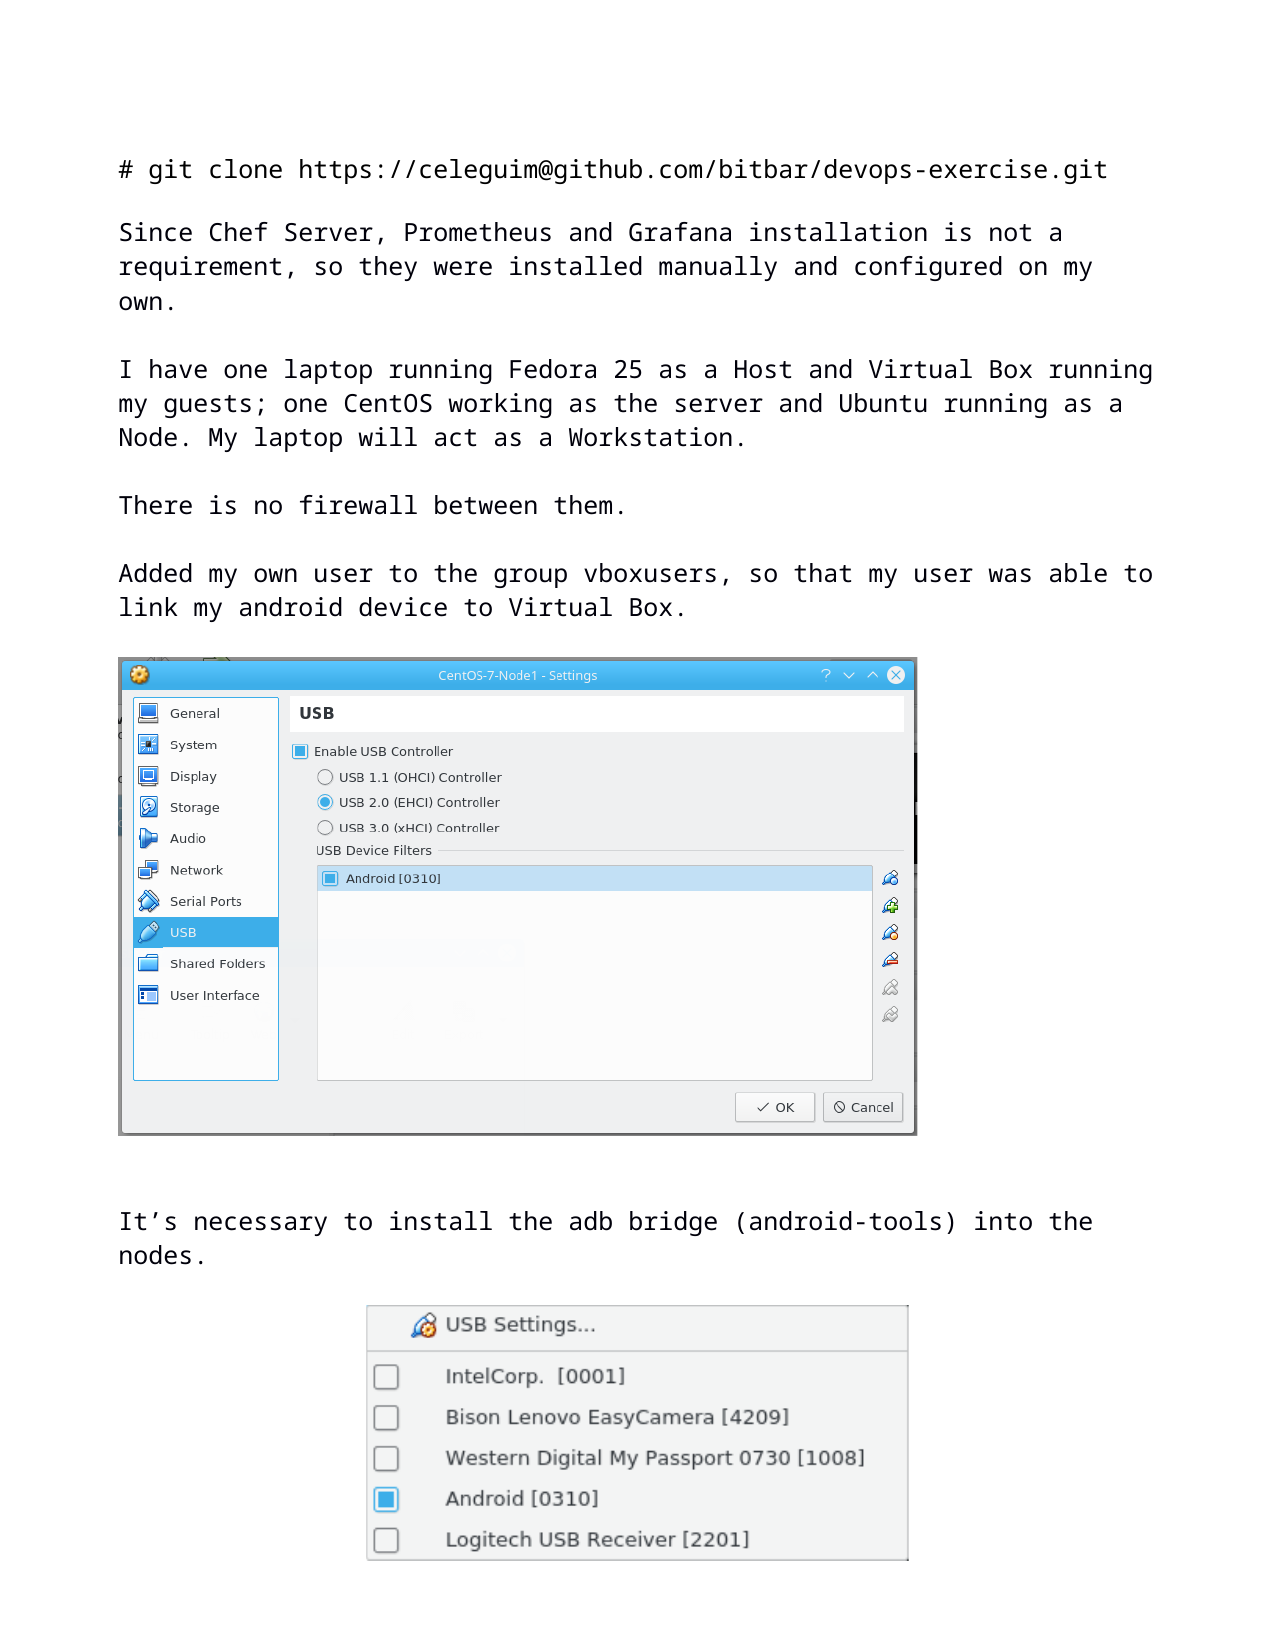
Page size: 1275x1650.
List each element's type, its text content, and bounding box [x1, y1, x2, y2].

text # git clone https://celeguim@github.com/bitbar/devops-exercise.git [118, 152, 1157, 215]
text I have one laptop running Fedora 25 as a Host and Virtual Box running my guests; one CentOS working as the server and Ubuntu running as a Node. My laptop will act as a Workstation. [118, 351, 1157, 453]
text It’s necessary to install the adb bridge (android-tools) into the nodes. [118, 1203, 1157, 1272]
picture [118, 657, 918, 1136]
text Added my own user to the group vboxusers, so that my user was able to link my android device to Virtual Box. [118, 556, 1157, 624]
text Since Chef Server, Prometheus and Grafana installation is not a requirement, so they were installed manually and configured on my own. [118, 215, 1157, 317]
text There is no firewall between them. [118, 487, 1157, 522]
picture [366, 1305, 909, 1561]
